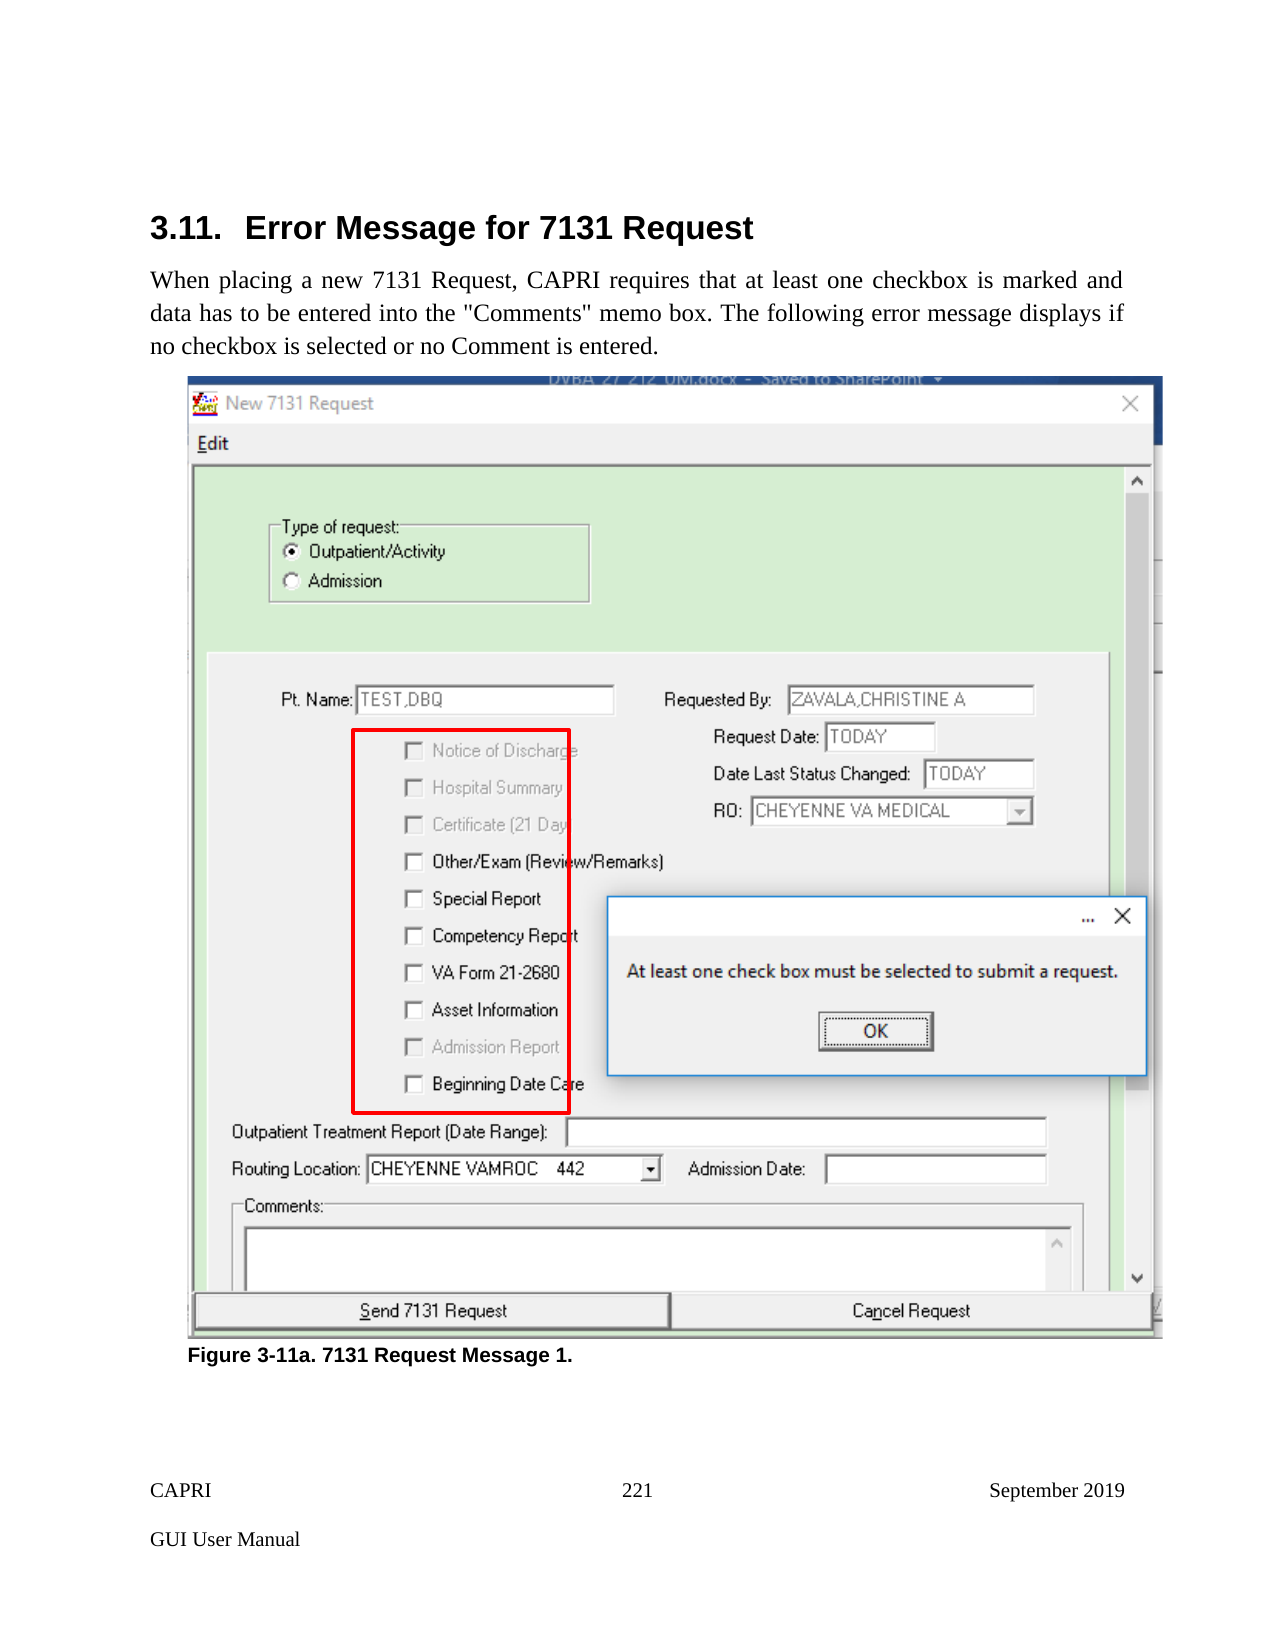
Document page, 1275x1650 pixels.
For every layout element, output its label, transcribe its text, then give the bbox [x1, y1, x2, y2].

picture [187, 376, 1163, 1339]
subtitle Error Message for 7131 Request [150, 208, 1125, 246]
text When placing a new 7131 Request, CAPRI requires that at least one checkbox is marked and data has to be entered into the "Comments" memo box. The following error message displays if no checkbox is selected or no Comment is entered. [150, 265, 1125, 359]
text Figure 3-11a. 7131 Request Message 1. [187, 1339, 1125, 1366]
